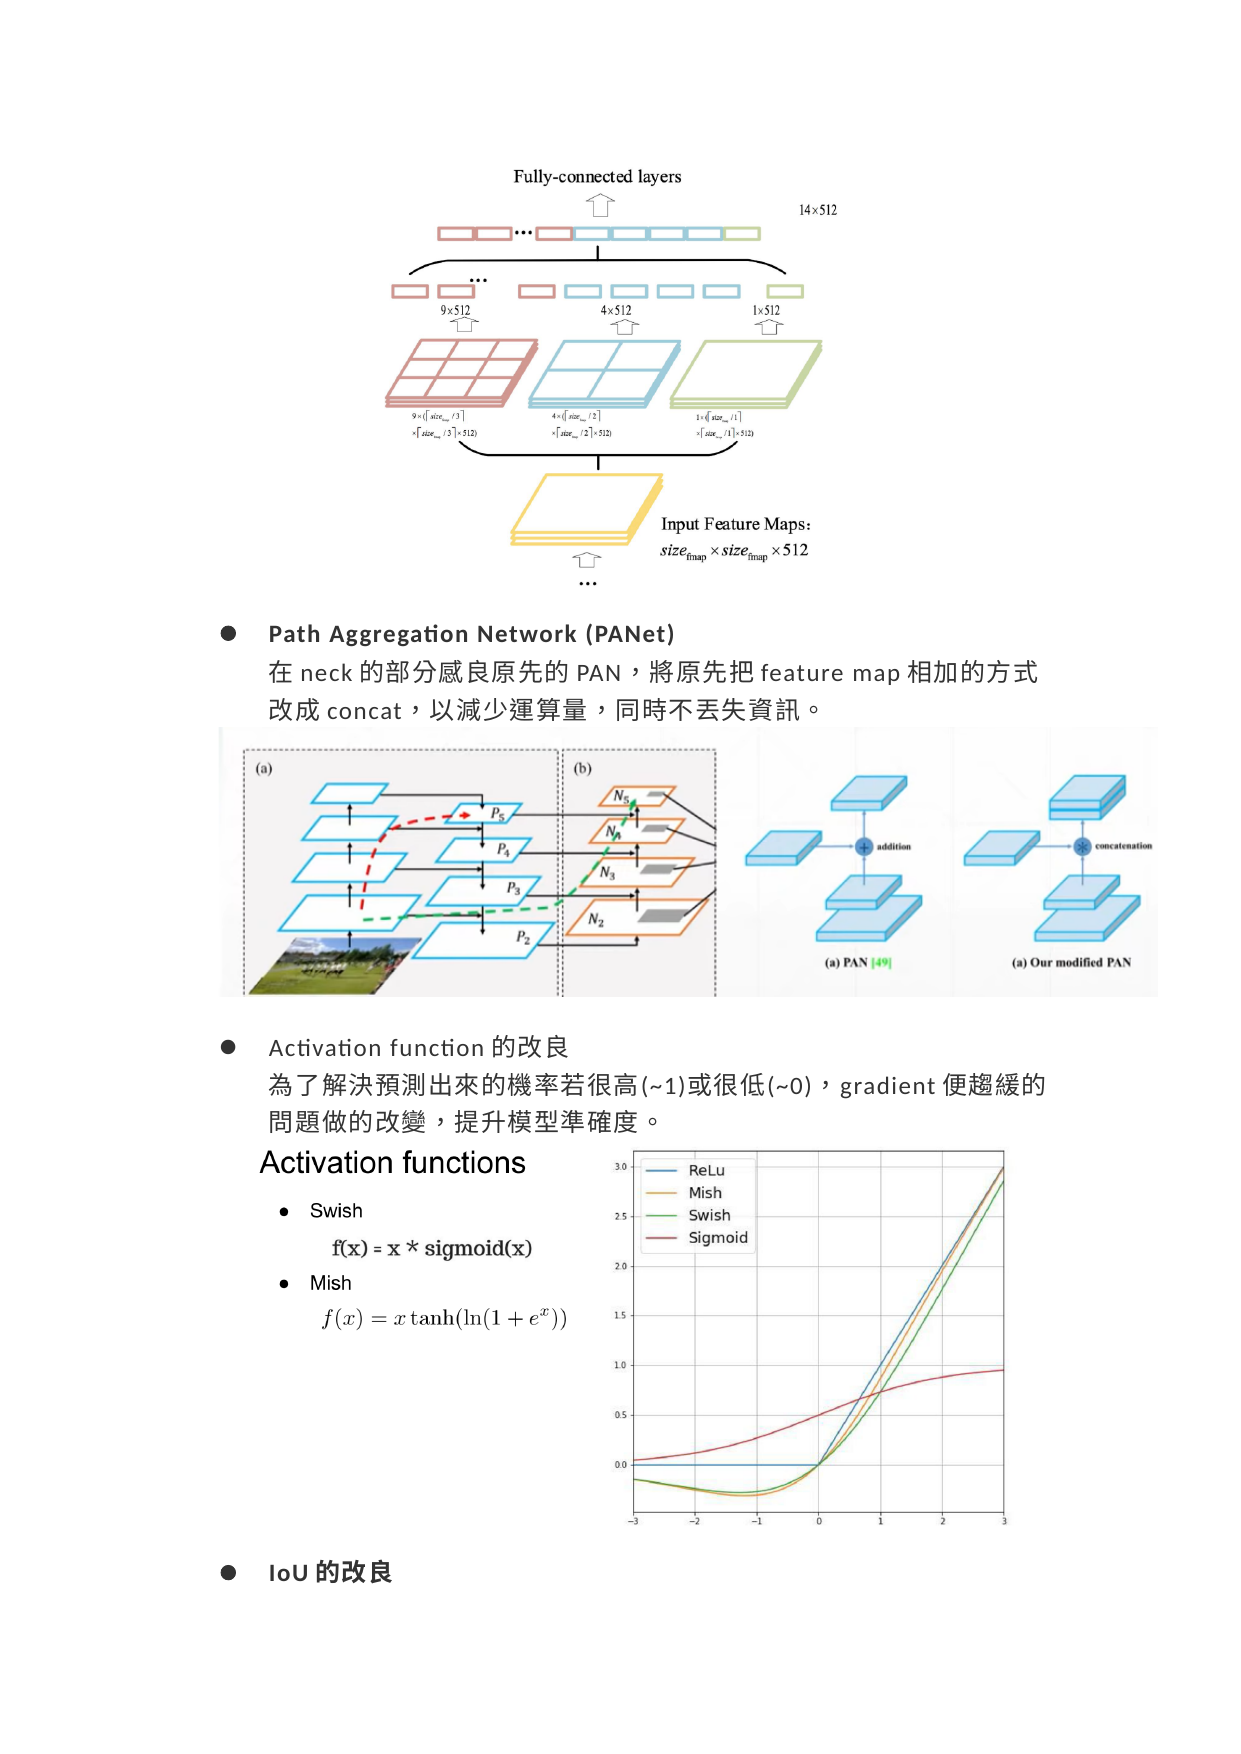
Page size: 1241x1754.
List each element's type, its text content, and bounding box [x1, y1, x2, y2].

list Path Aggregation Network (PANet) [219, 614, 1053, 652]
list Activation function的改良 [219, 1027, 1053, 1064]
list 在neck的部分感良原先的PAN，將原先把feature map相加的方式改成concat，以減少運算量，同時不丟失資訊。 [269, 652, 1053, 727]
list 為了解決預測出來的機率若很高(~1)或很低(~0)，gradient便趨緩的問題做的改變，提升模型準確度。 [269, 1064, 1053, 1139]
picture [356, 164, 884, 593]
picture [252, 1139, 1019, 1532]
list IoU的改良 [219, 1552, 1053, 1589]
picture [218, 727, 1158, 997]
